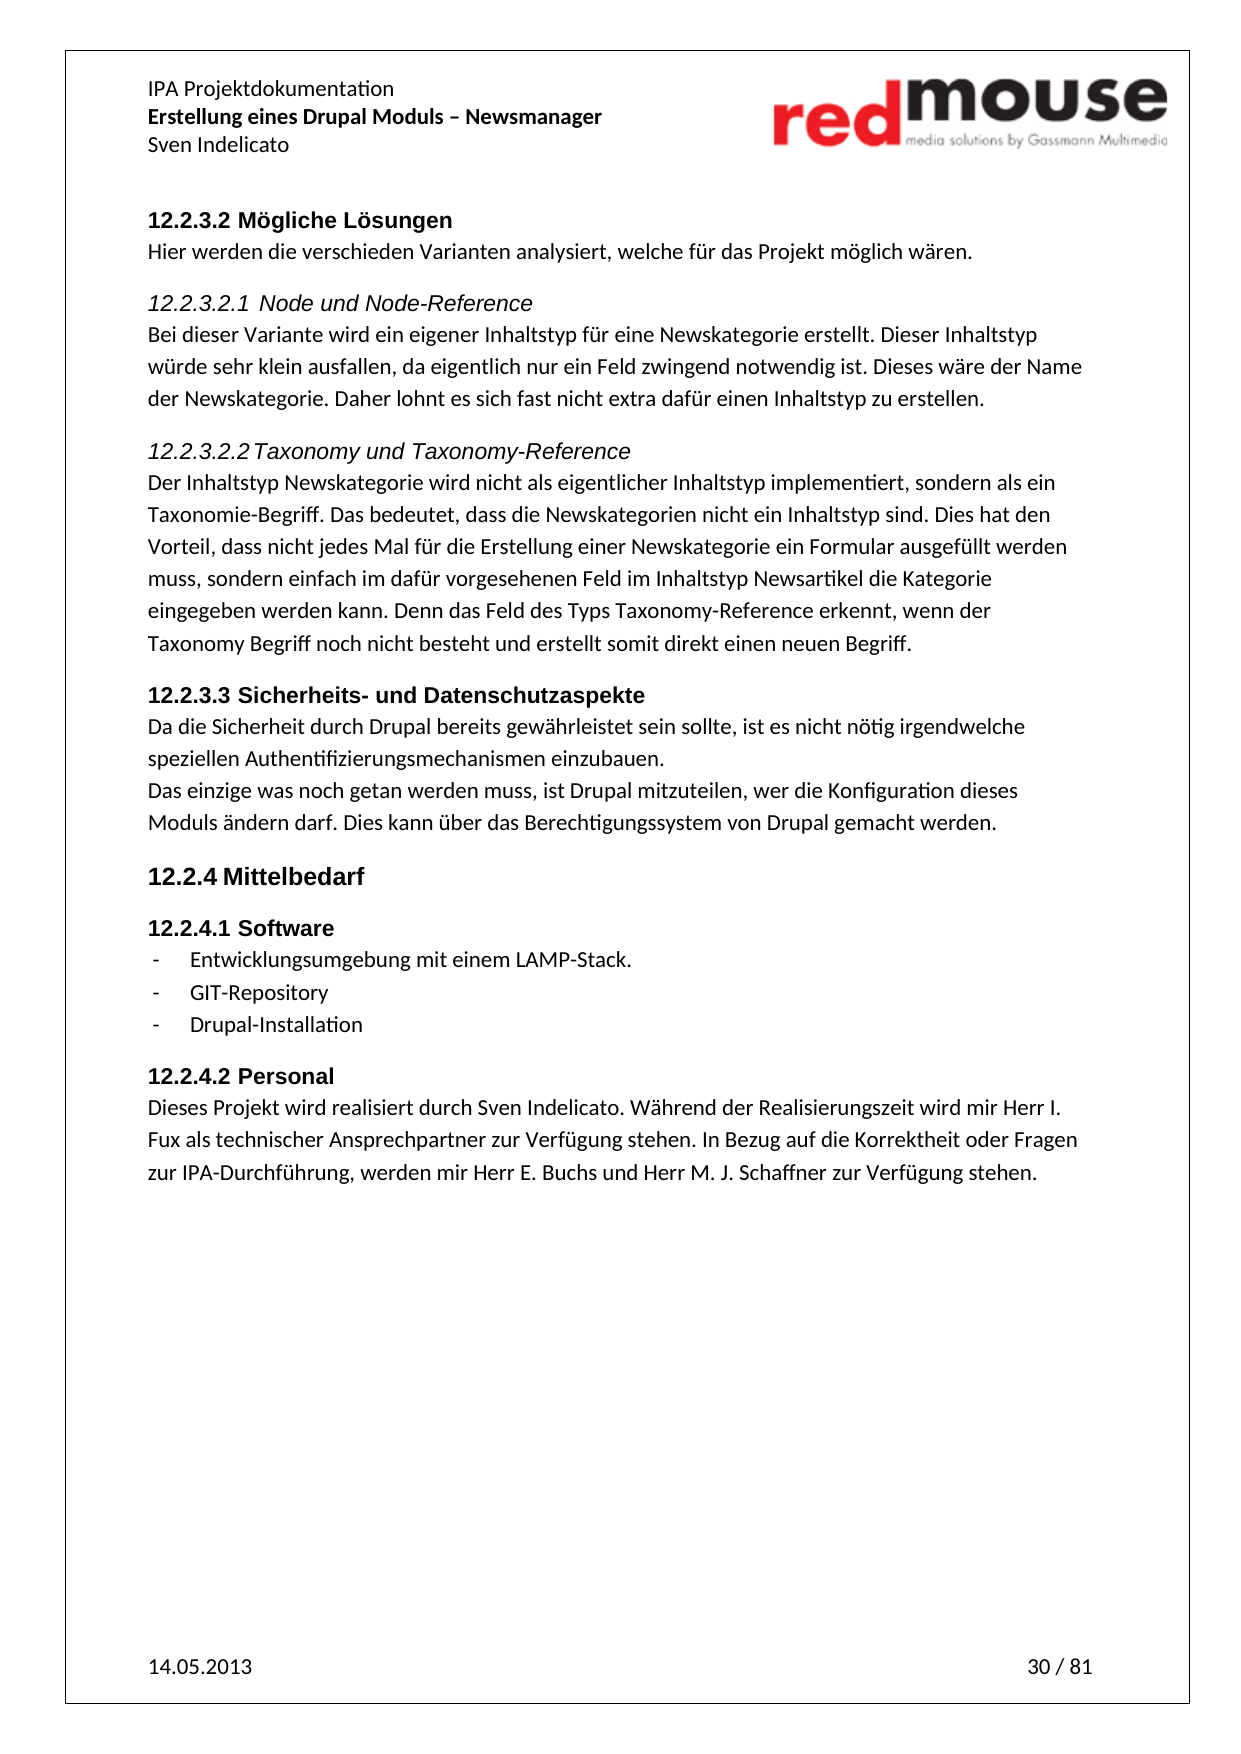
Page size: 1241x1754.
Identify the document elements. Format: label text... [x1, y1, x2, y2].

text Hier werden die verschieden Varianten analysiert, welche für das Projekt möglich wären. [148, 237, 1093, 265]
subtitle Node und Node-Reference [148, 290, 1093, 316]
subtitle Personal [148, 1063, 1093, 1089]
text Der Inhaltstyp Newskategorie wird nicht als eigentlicher Inhaltstyp implementiert, sondern als ein Taxonomie-Begriff. Das bedeutet, dass die Newskategorien nicht ein Inhaltstyp sind. Dies hat den Vorteil, dass nicht jedes Mal für die Erstellung einer Newskategorie ein Formular ausgefüllt werden muss, sondern einfach im dafür vorgesehenen Feld im Inhaltstyp Newsartikel die Kategorie eingegeben werden kann. Denn das Feld des Typs Taxonomy-Reference erkennt, wenn der Taxonomy Begriff noch nicht besteht und erstellt somit direkt einen neuen Begriff. [148, 468, 1093, 657]
text Da die Sicherheit durch Drupal bereits gewährleistet sein sollte, ist es nicht nötig irgendwelche speziellen Authentifizierungsmechanismen einzubauen. Das einzige was noch getan werden muss, ist Drupal mitzuteilen, wer die Konfiguration dieses Moduls ändern darf. Dies kann über das Berechtigungssystem von Drupal gemacht werden. [148, 712, 1093, 837]
text Bei dieser Variante wird ein eigener Inhaltstyp für eine Newskategorie erstellt. Dieser Inhaltstyp würde sehr klein ausfallen, da eigentlich nur ein Feld zwingend notwendig ist. Dieses wäre der Name der Newskategorie. Daher lohnt es sich fast nicht extra dafür einen Inhaltstyp zu erstellen. [148, 320, 1093, 413]
list Entwicklungsumgebung mit einem LAMP-Stack. [152, 946, 1093, 974]
picture [773, 78, 1168, 149]
list GIT-Repository [152, 978, 1093, 1006]
subtitle Software [148, 915, 1093, 942]
subtitle Taxonomy und Taxonomy-Reference [148, 438, 1093, 464]
subtitle Mögliche Lösungen [148, 207, 1093, 233]
text Dieses Projekt wird realisiert durch Sven Indelicato. Während der Realisierungszeit wird mir Herr I. Fux als technischer Ansprechpartner zur Verfügung stehen. In Bezug auf die Korrektheit oder Fragen zur IPA-Durchführung, werden mir Herr E. Buchs und Herr M. J. Schaffner zur Verfügung stehen. [148, 1093, 1093, 1186]
subtitle Sicherheits- und Datenschutzaspekte [148, 682, 1093, 708]
subtitle Mittelbedarf [148, 862, 1093, 890]
list Drupal-Installation [152, 1010, 1093, 1038]
